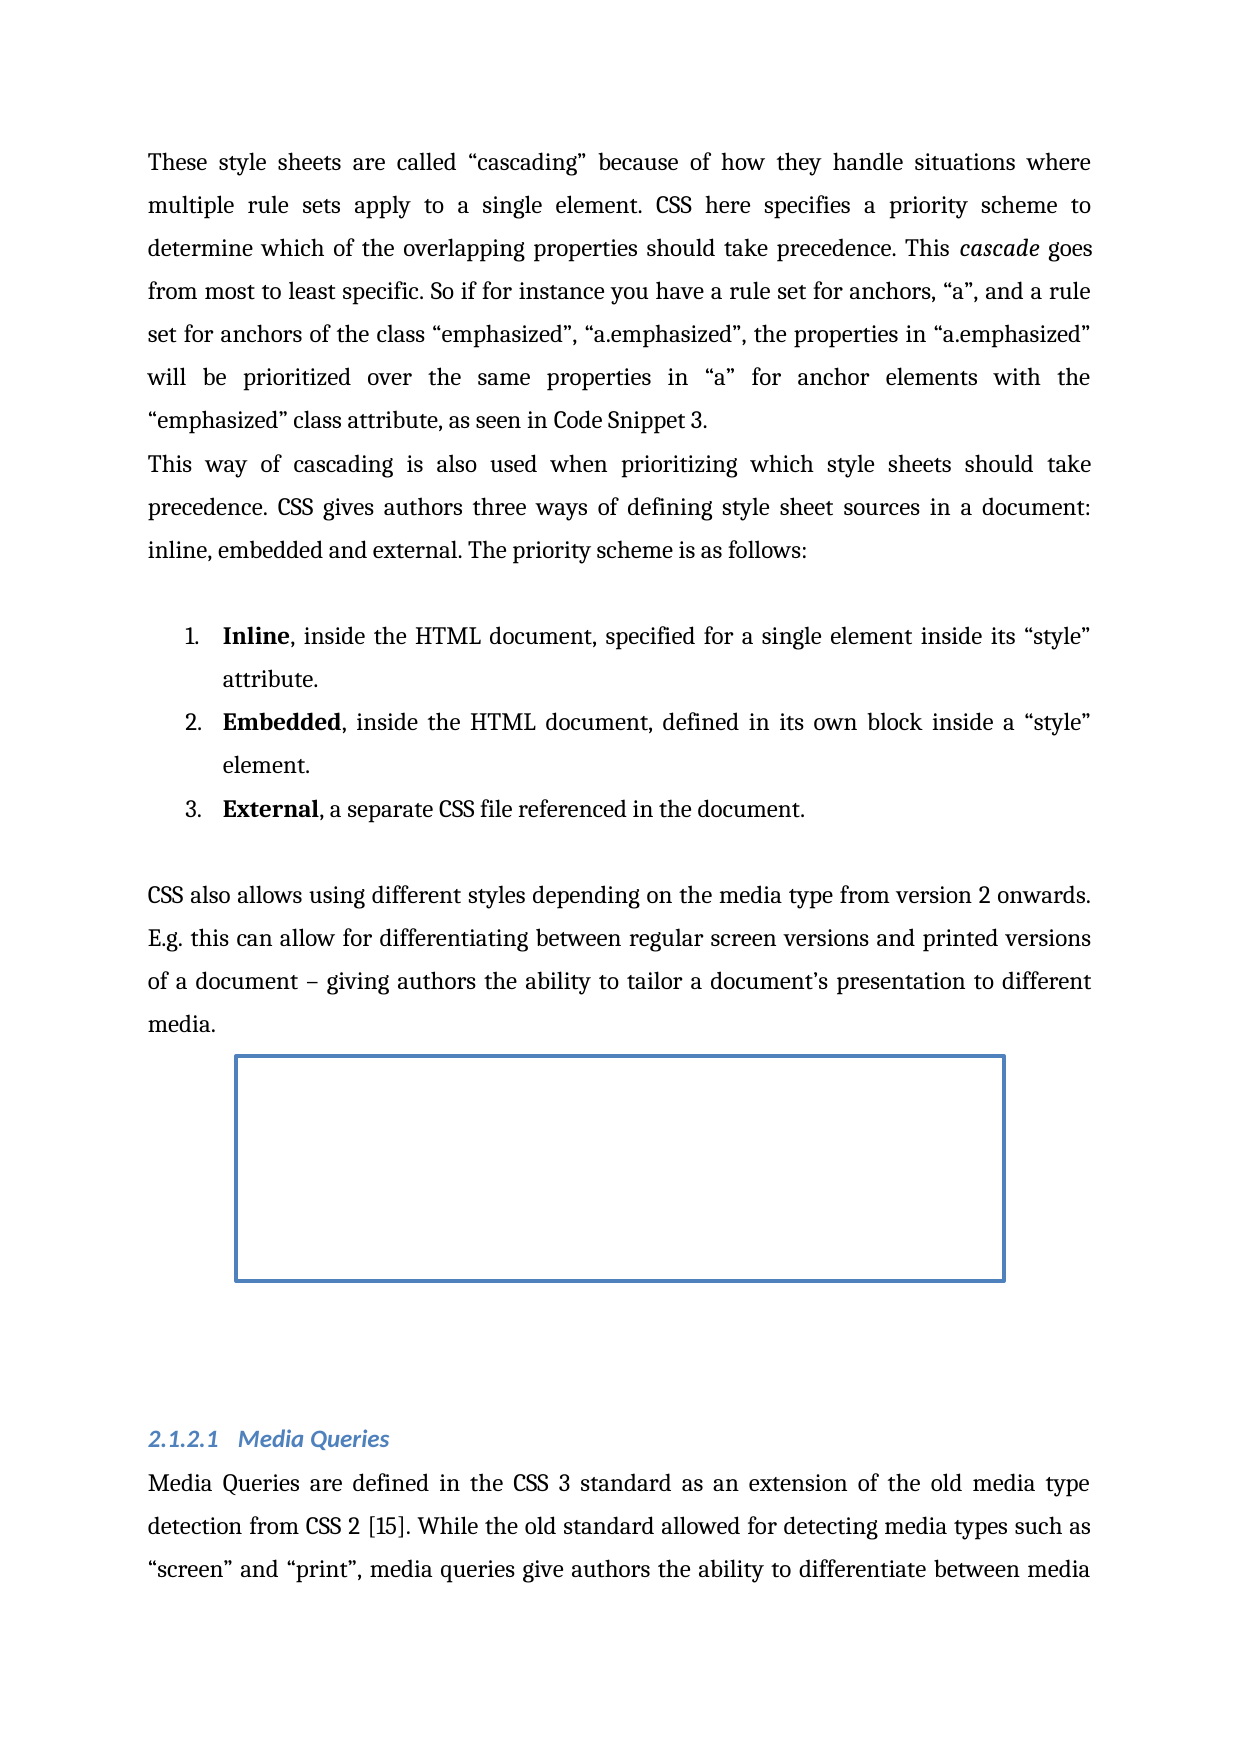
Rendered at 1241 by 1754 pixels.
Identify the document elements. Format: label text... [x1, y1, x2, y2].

subtitle Media Queries [148, 1074, 1092, 1454]
text This way of cascading is also used when prioritizing which style sheets should take precedence. CSS gives authors three ways of defining style sheet sources in a document: inline, embedded and external. The priority scheme is as follows: [148, 449, 1092, 564]
text CSS also allows using different styles depending on the media type from version 2 onwards. E.g. this can allow for differentiating between regular screen versions and printed versions of a document – giving authors the ability to tailor a document’s presentation to different media. [148, 881, 1092, 1039]
list Embedded, inside the HTML document, defined in its own block inside a “style” element. [185, 708, 1092, 780]
list External, a separate CSS file referenced in the document. [185, 794, 1092, 823]
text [148, 1469, 1092, 1584]
text These style sheets are called “cascading” because of how they handle situations where multiple rule sets apply to a single element. CSS here specifies a priority scheme to determine which of the overlapping properties should take precedence. This cascade goes from most to least specific. So if for instance you have a rule set for anchors, “a”, and a rule set for anchors of the class “emphasized”, “a.emphasized”, the properties in “a.emphasized” will be prioritized over the same properties in “a” for anchor elements with the “emphasized” class attribute, as seen in Code Snippet 3. [148, 148, 1092, 435]
list Inline, inside the HTML document, specified for a single element inside its “style” attribute. [185, 622, 1092, 694]
